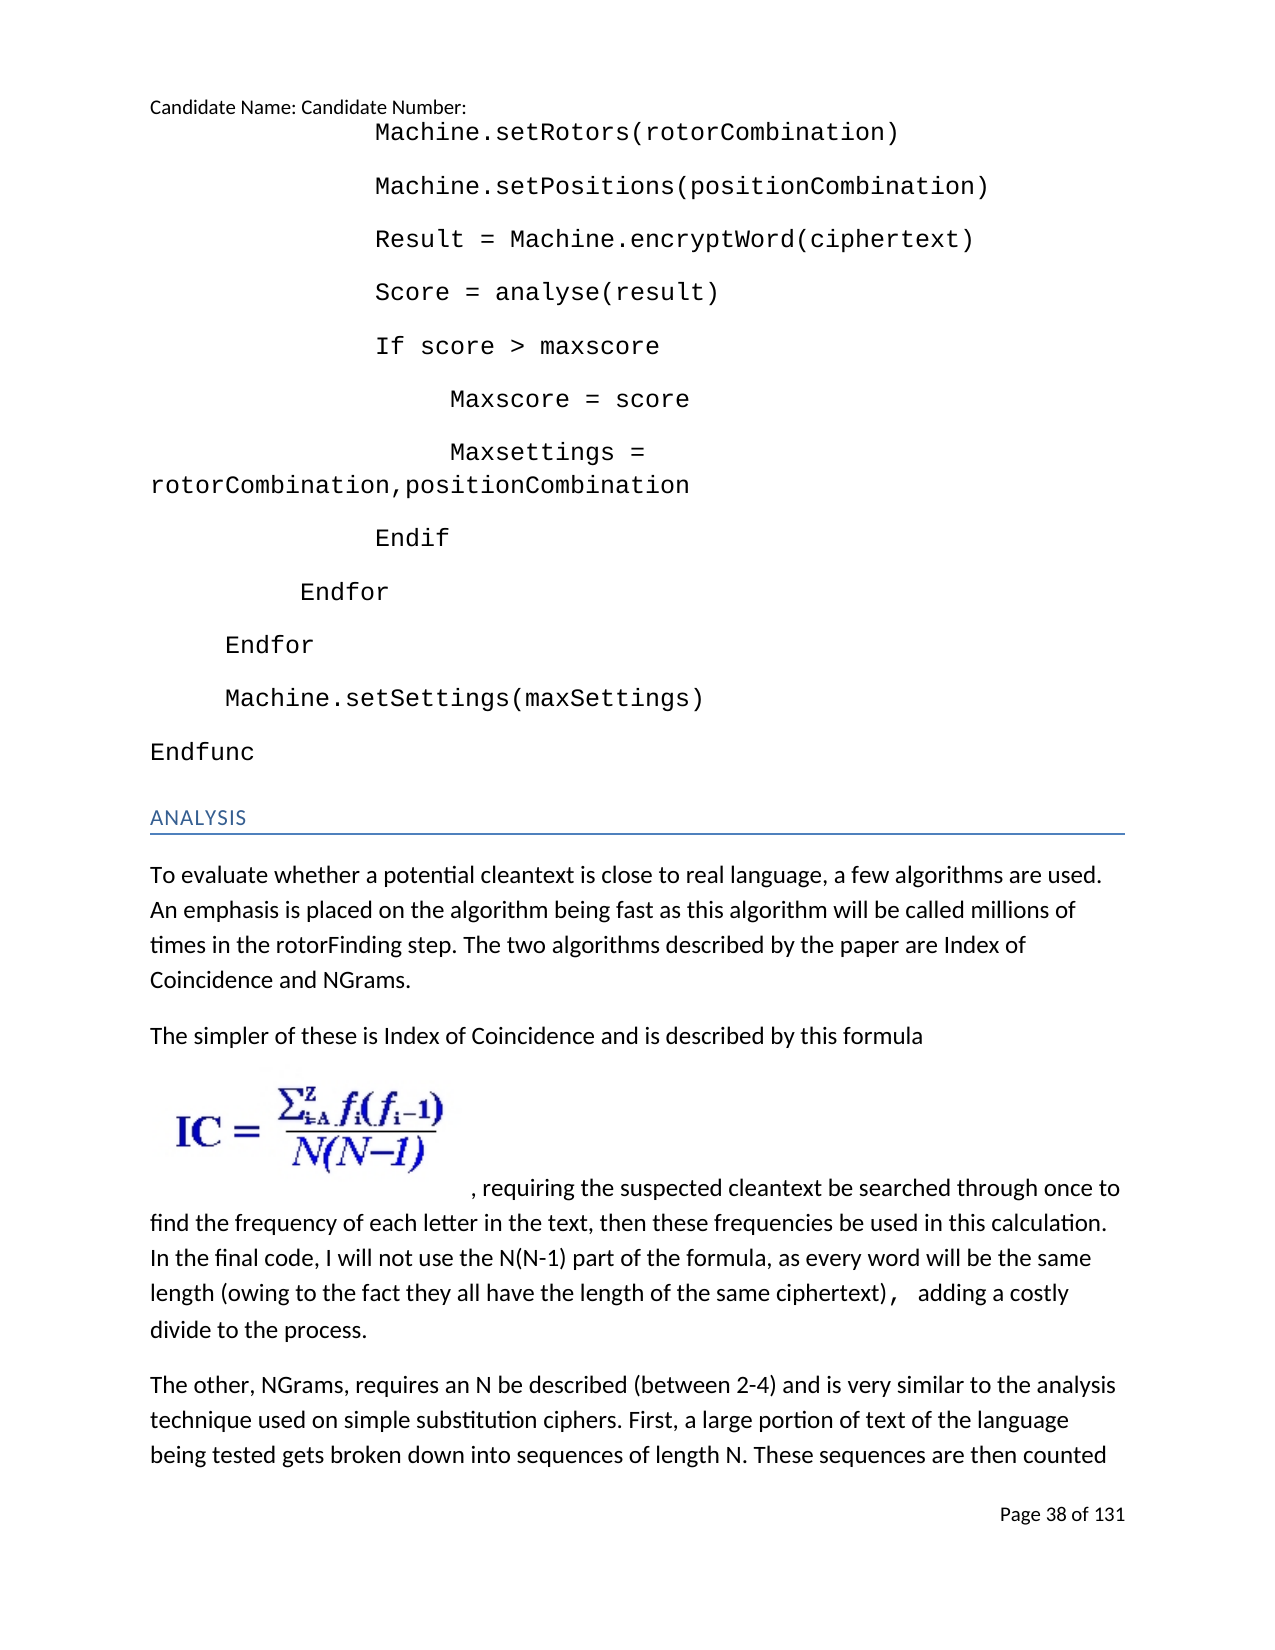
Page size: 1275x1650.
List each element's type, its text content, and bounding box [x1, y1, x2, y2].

text Maxscore = score [150, 387, 1125, 415]
text Result = Machine.encryptWord(ciphertext) [150, 227, 1125, 255]
text Endfor [150, 579, 1125, 607]
picture [150, 1054, 471, 1197]
text Machine.setPositions(positionCombination) [150, 173, 1125, 202]
text Machine.setSettings(maxSettings) [150, 686, 1125, 714]
text Endfunc [150, 739, 1125, 767]
text To evaluate whether a potential cleantext is close to real language, a few algorithms are used. An emphasis is placed on the algorithm being fast as this algorithm will be called millions of times in the rotorFinding step. The two algorithms described by the paper are Index of Coincidence and NGrams. [150, 859, 1125, 995]
text If score > maxscore [150, 333, 1125, 362]
text Maxsettings = rotorCombination,positionCombination [150, 440, 1125, 501]
text Machine.setRotors(rotorCombination) [150, 120, 1125, 148]
text Endfor [150, 632, 1125, 661]
text The simpler of these is Index of Coincidence and is described by this formula , requiring the suspected cleantext be searched through once to find the frequency of each letter in the text, then these frequencies be used in this calculation. In the final code, I will not use the N(N-1) part of the formula, as every word will be the same length (owing to the fact they all have the length of the same ciphertext), adding a costly divide to the process. [150, 1020, 1125, 1344]
text Endif [150, 526, 1125, 554]
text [150, 1370, 1125, 1470]
text Score = analyse(result) [150, 280, 1125, 308]
subtitle Analysis [150, 803, 1125, 833]
